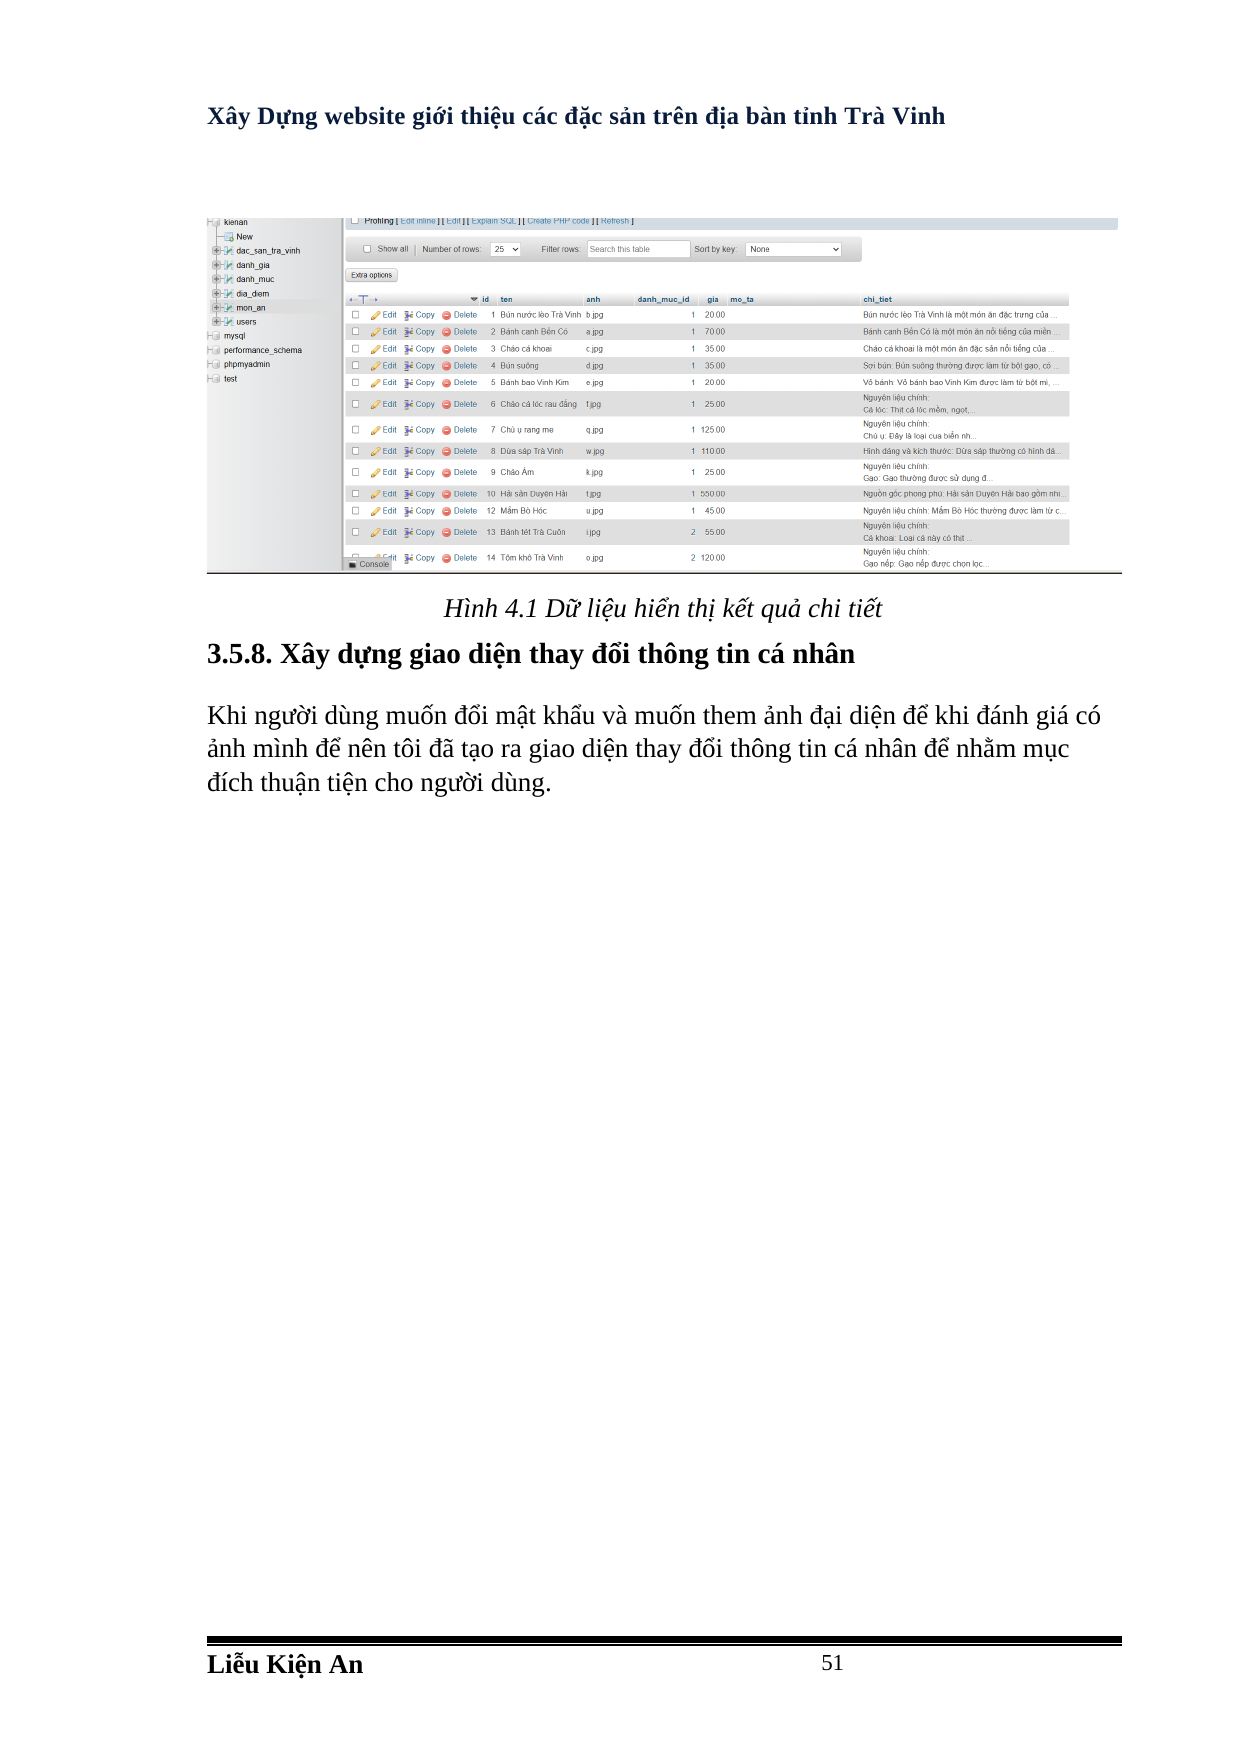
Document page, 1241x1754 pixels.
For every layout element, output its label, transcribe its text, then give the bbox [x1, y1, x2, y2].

text Khi người dùng muốn đổi mật khẩu và muốn them ảnh đại diện để khi đánh giá có ảnh mình để nên tôi đã tạo ra giao diện thay đổi thông tin cá nhân để nhằm mục đích thuận tiện cho người dùng. [207, 699, 1122, 797]
text Hình 4.1 Dữ liệu hiển thị kết quả chi tiết [207, 592, 1122, 623]
subtitle Xây dựng giao diện thay đổi thông tin cá nhân [207, 636, 1122, 669]
picture [206, 218, 1123, 574]
